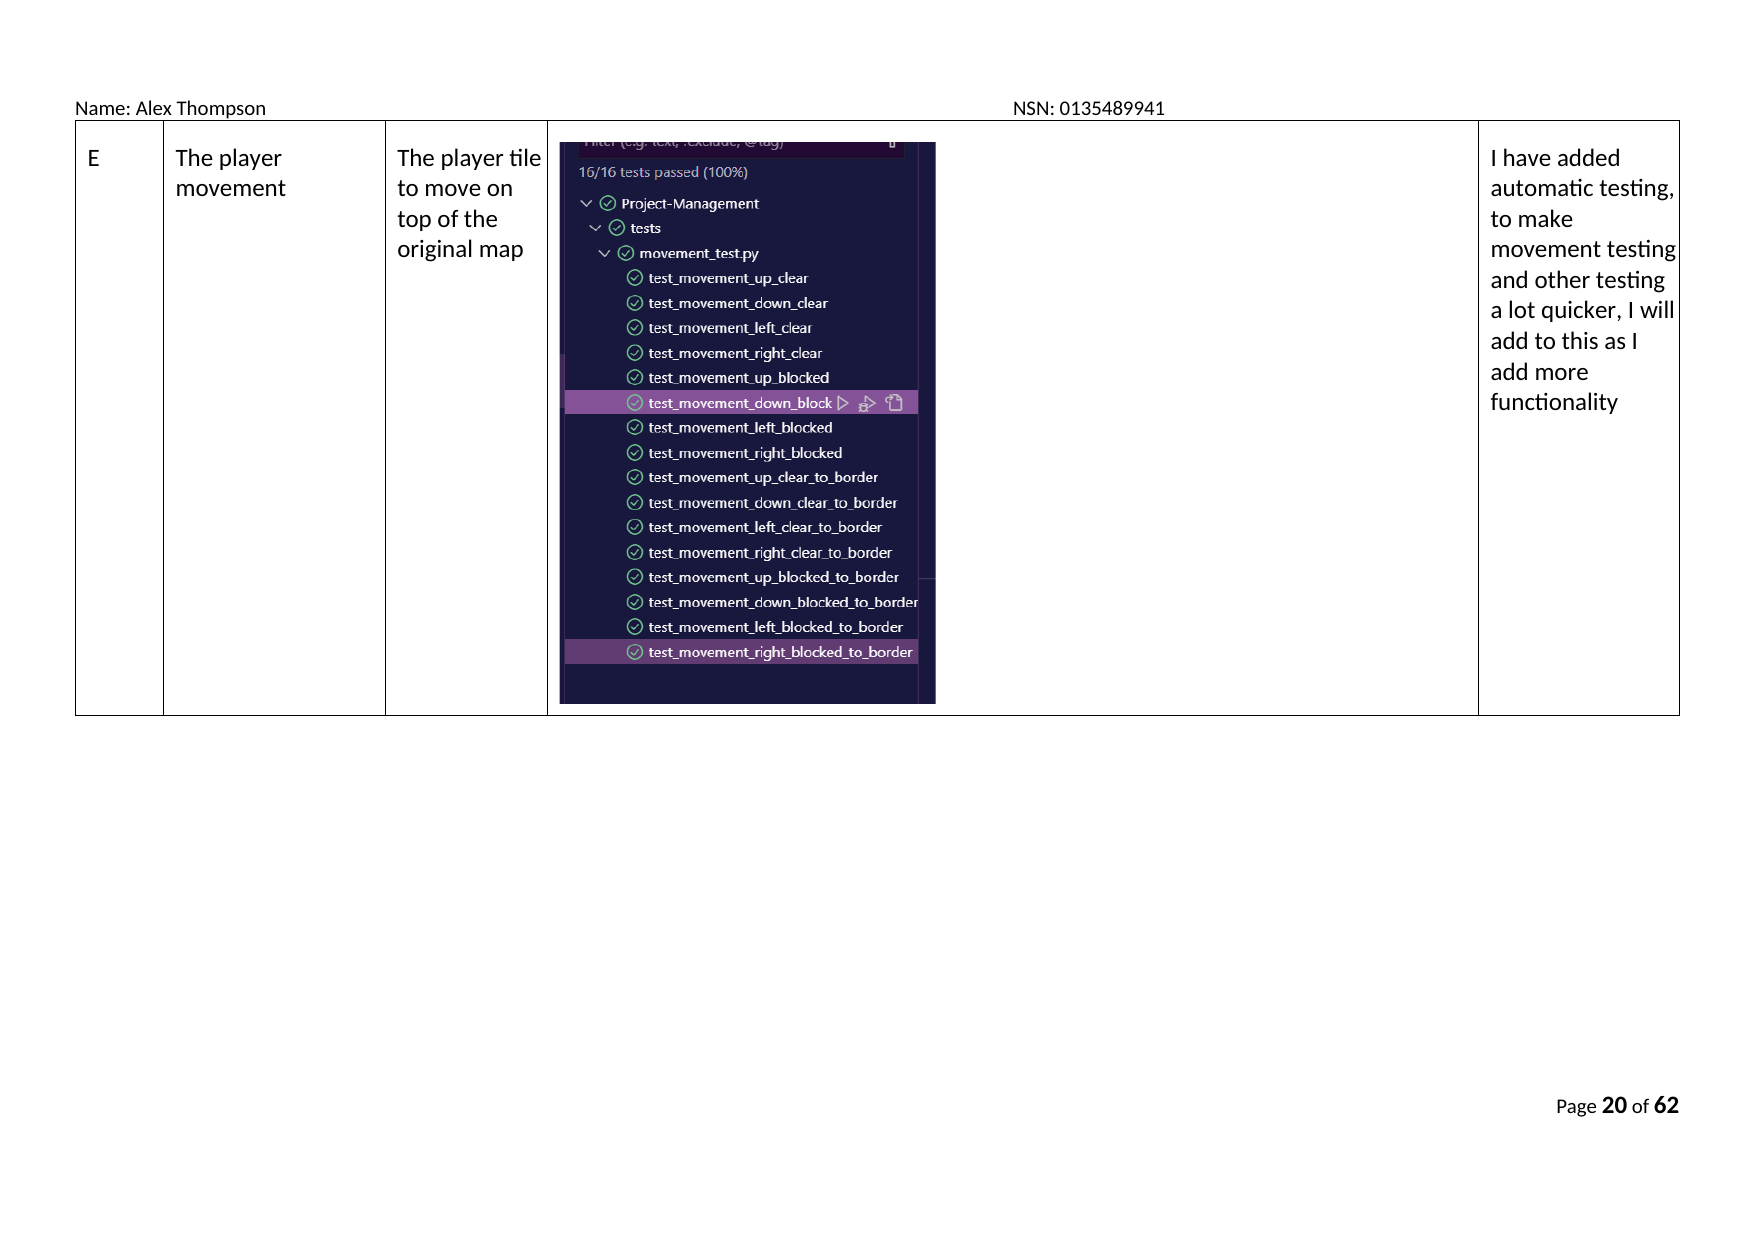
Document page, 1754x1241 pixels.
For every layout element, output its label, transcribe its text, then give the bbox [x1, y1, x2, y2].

picture [559, 142, 936, 704]
table_cell The player tile to move on top of the original map [386, 121, 547, 715]
table_cell The player movement [164, 121, 385, 715]
table_cell [548, 121, 1478, 715]
table_cell E [76, 121, 163, 715]
table_cell I have added automatic testing, to make movement testing and other testing a lot quicker, I will add to this as I add more functionality [1479, 121, 1679, 715]
